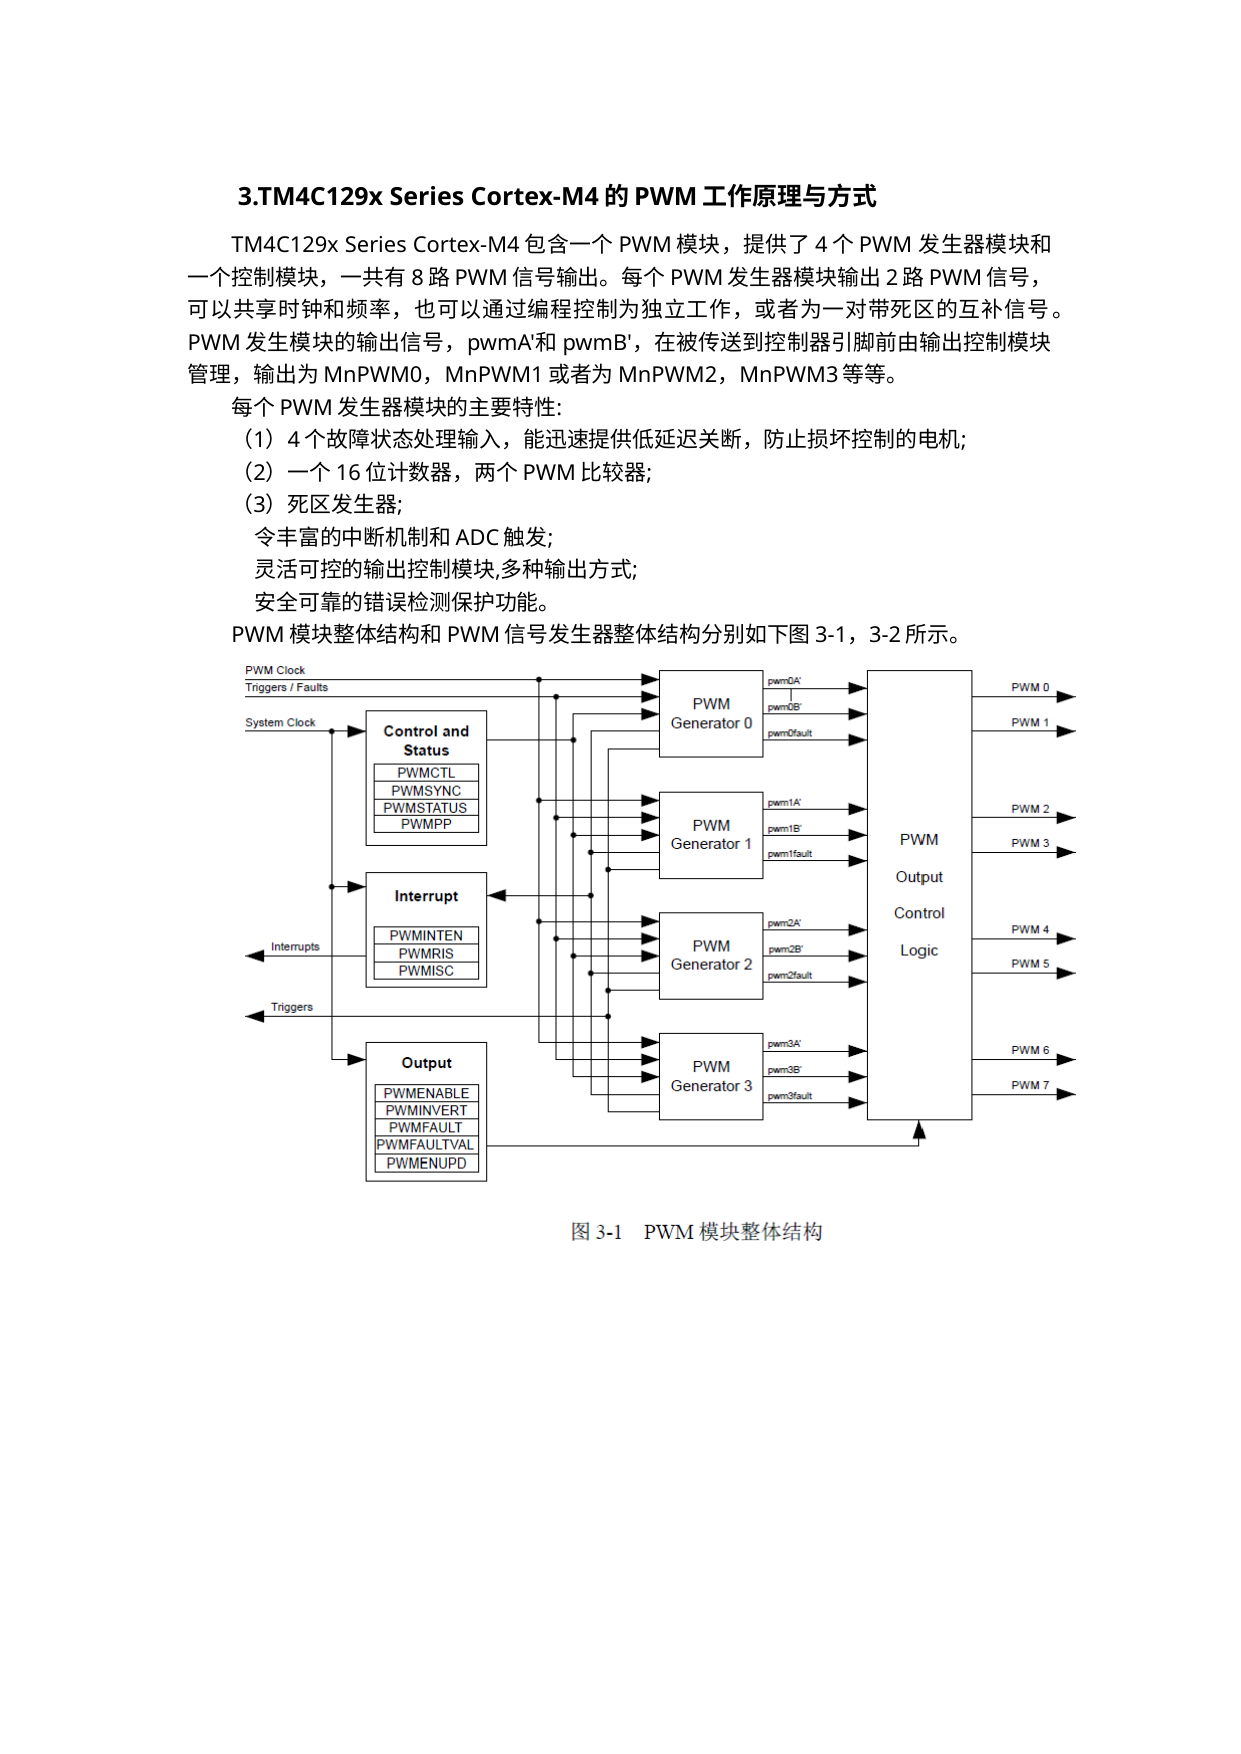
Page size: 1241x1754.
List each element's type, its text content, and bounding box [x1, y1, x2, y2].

text （1）4个故障状态处理输入，能迅速提供低延迟关断，防止损坏控制的电机; [187, 422, 1053, 454]
text TM4C129x Series Cortex-M4包含一个PWM模块，提供了4个PWM 发生器模块和一个控制模块，一共有8路PWM信号输出。每个PWM发生器模块输出2路PWM信号，可以共享时钟和频率，也可以通过编程控制为独立工作，或者为一对带死区的互补信号。PWM发生模块的输出信号，pwmA'和 pwmB'，在被传送到控制器引脚前由输出控制模块管理，输出为MnPWM0，MnPWM1或者为MnPWM2，MnPWM3等等。 [187, 227, 1053, 389]
picture [231, 649, 1097, 1256]
text 令丰富的中断机制和ADC触发; [187, 519, 1053, 552]
text PWM模块整体结构和PWM信号发生器整体结构分别如下图3-1，3-2所示。 [187, 617, 1053, 649]
text 安全可靠的错误检测保护功能。 [187, 584, 1053, 617]
text 灵活可控的输出控制模块,多种输出方式; [187, 552, 1053, 584]
text （3）死区发生器; [187, 487, 1053, 519]
text （2）一个16位计数器，两个PWM比较器; [187, 454, 1053, 487]
text 3.TM4C129x Series Cortex-M4的PWM工作原理与方式 [187, 162, 1053, 227]
text 每个PWM发生器模块的主要特性: [187, 389, 1053, 422]
